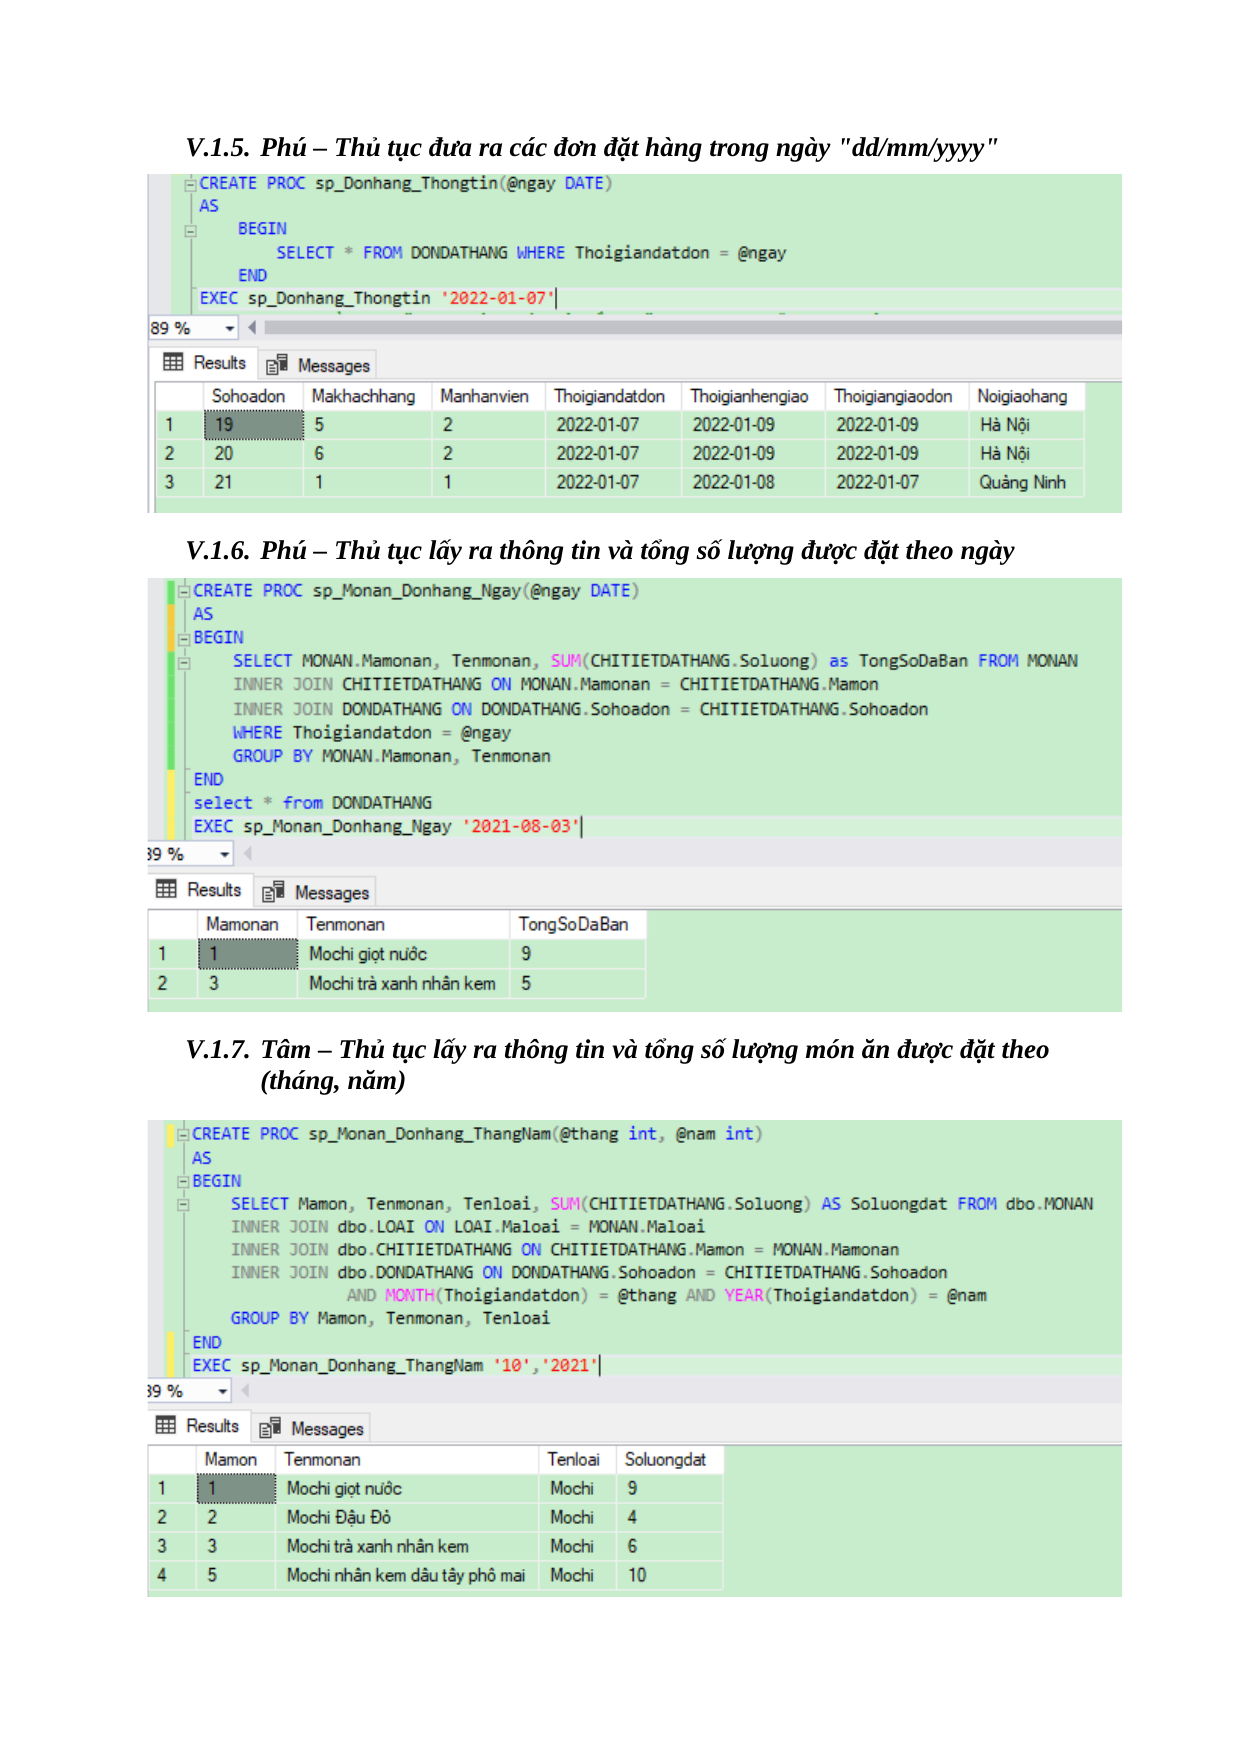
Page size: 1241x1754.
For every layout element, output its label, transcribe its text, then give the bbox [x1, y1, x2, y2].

list Phú – Thủ tục đưa ra các đơn đặt hàng trong ngày "dd/mm/yyyy" [185, 131, 1122, 162]
picture [147, 1120, 1123, 1597]
list Phú – Thủ tục lấy ra thông tin và tổng số lượng được đặt theo ngày [185, 534, 1122, 566]
list Tâm – Thủ tục lấy ra thông tin và tổng số lượng món ăn được đặt theo (tháng, năm) [185, 1033, 1122, 1096]
picture [147, 174, 1123, 513]
picture [147, 578, 1123, 1012]
